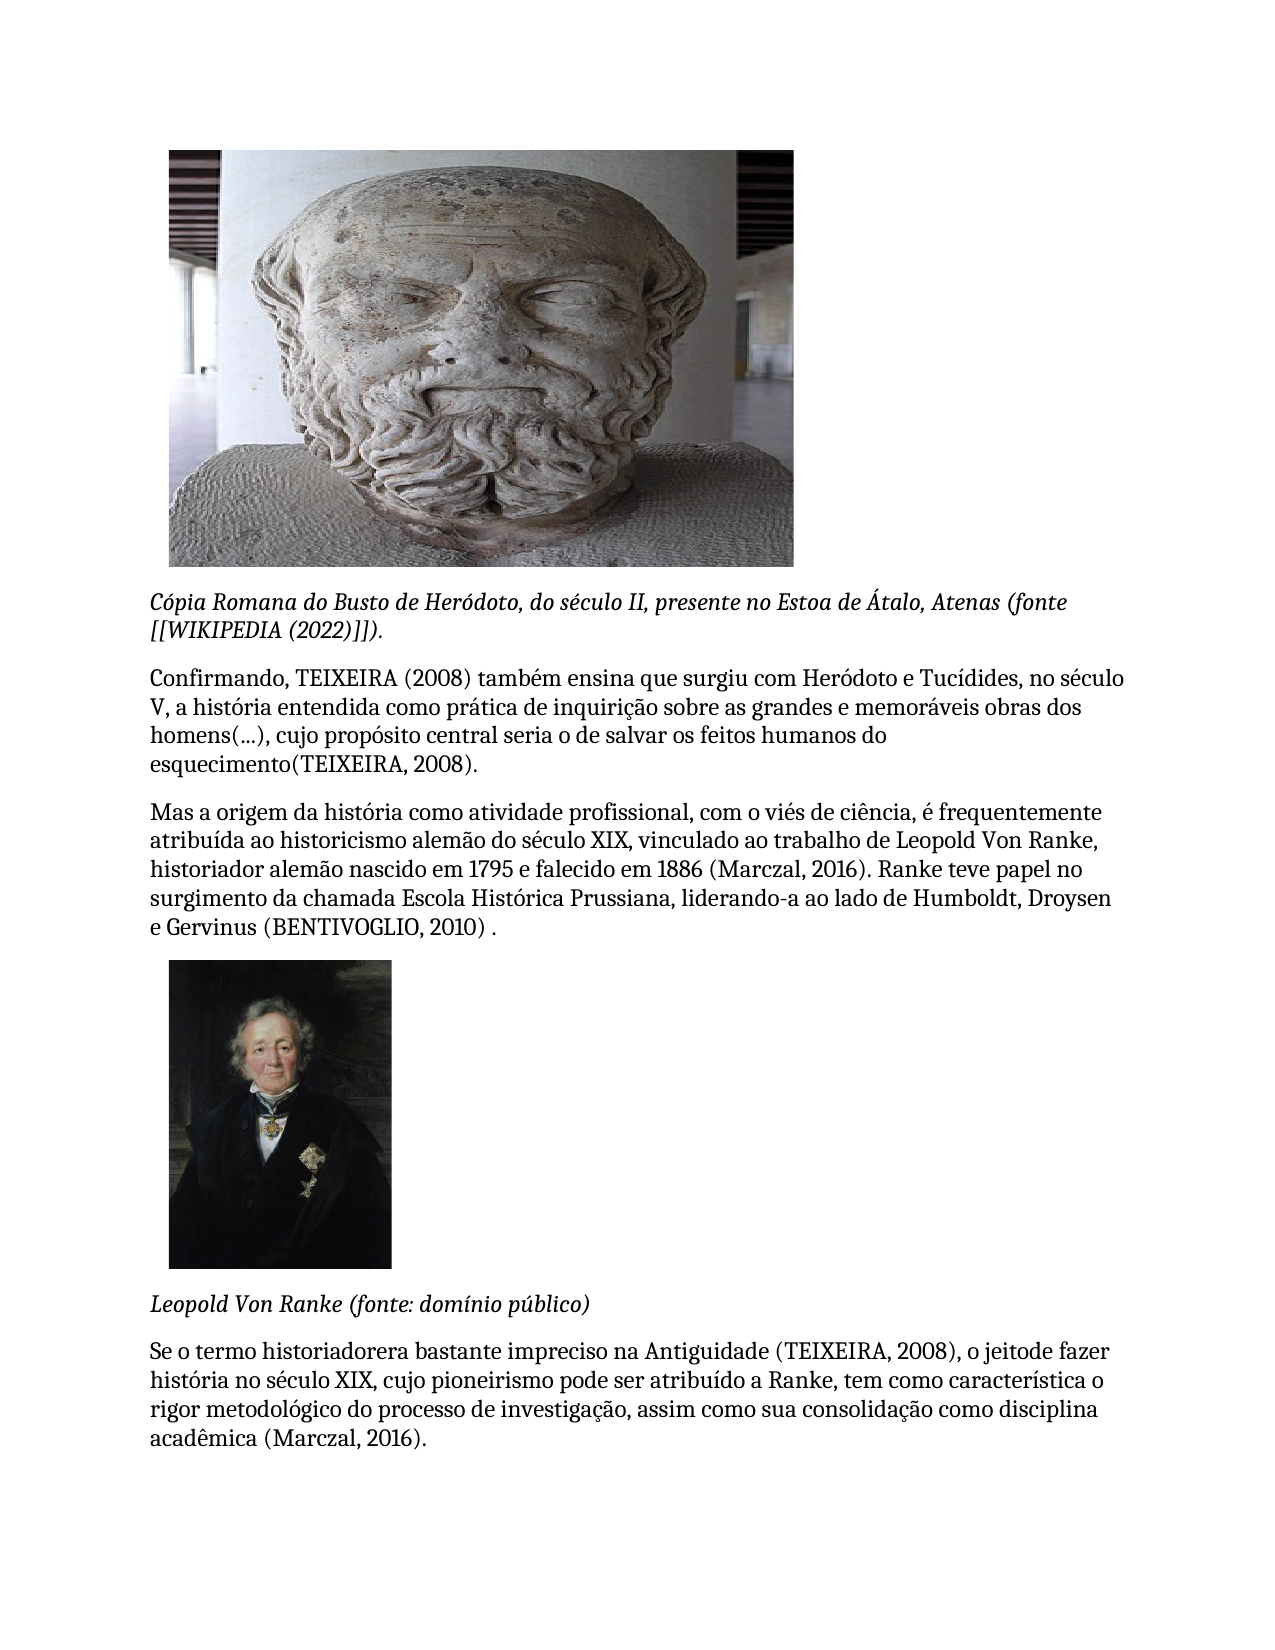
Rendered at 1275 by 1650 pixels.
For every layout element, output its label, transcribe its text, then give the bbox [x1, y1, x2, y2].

picture [168, 150, 794, 567]
text Mas a origem da história como atividade profissional, com o viés de ciência, é frequentemente atribuída ao historicismo alemão do século XIX, vinculado ao trabalho de Leopold Von Ranke, historiador alemão nascido em 1795 e falecido em 1886 (Marczal, 2016). Ranke teve papel no surgimento da chamada Escola Histórica Prussiana, liderando-a ao lado de Humboldt, Droysen e Gervinus (BENTIVOGLIO, 2010) . [150, 797, 1125, 941]
text Se o termo historiadorera bastante impreciso na Antiguidade (TEIXEIRA, 2008), o jeitode fazer história no século XIX, cujo pioneirismo pode ser atribuído a Ranke, tem como característica o rigor metodológico do processo de investigação, assim como sua consolidação como disciplina acadêmica (Marczal, 2016). [150, 1337, 1125, 1452]
picture [168, 960, 392, 1269]
text Confirmando, TEIXEIRA (2008) também ensina que surgiu com Heródoto e Tucídides, no século V, a história entendida como prática de inquirição sobre as grandes e memoráveis obras dos homens(...), cujo propósito central seria o de salvar os feitos humanos do esquecimento(TEIXEIRA, 2008). [150, 664, 1125, 779]
text Cópia Romana do Busto de Heródoto, do século II, presente no Estoa de Átalo, Atenas (fonte [[WIKIPEDIA (2022)]]). [150, 587, 1125, 645]
text Leopold Von Ranke (fonte: domínio público) [150, 1290, 1125, 1318]
